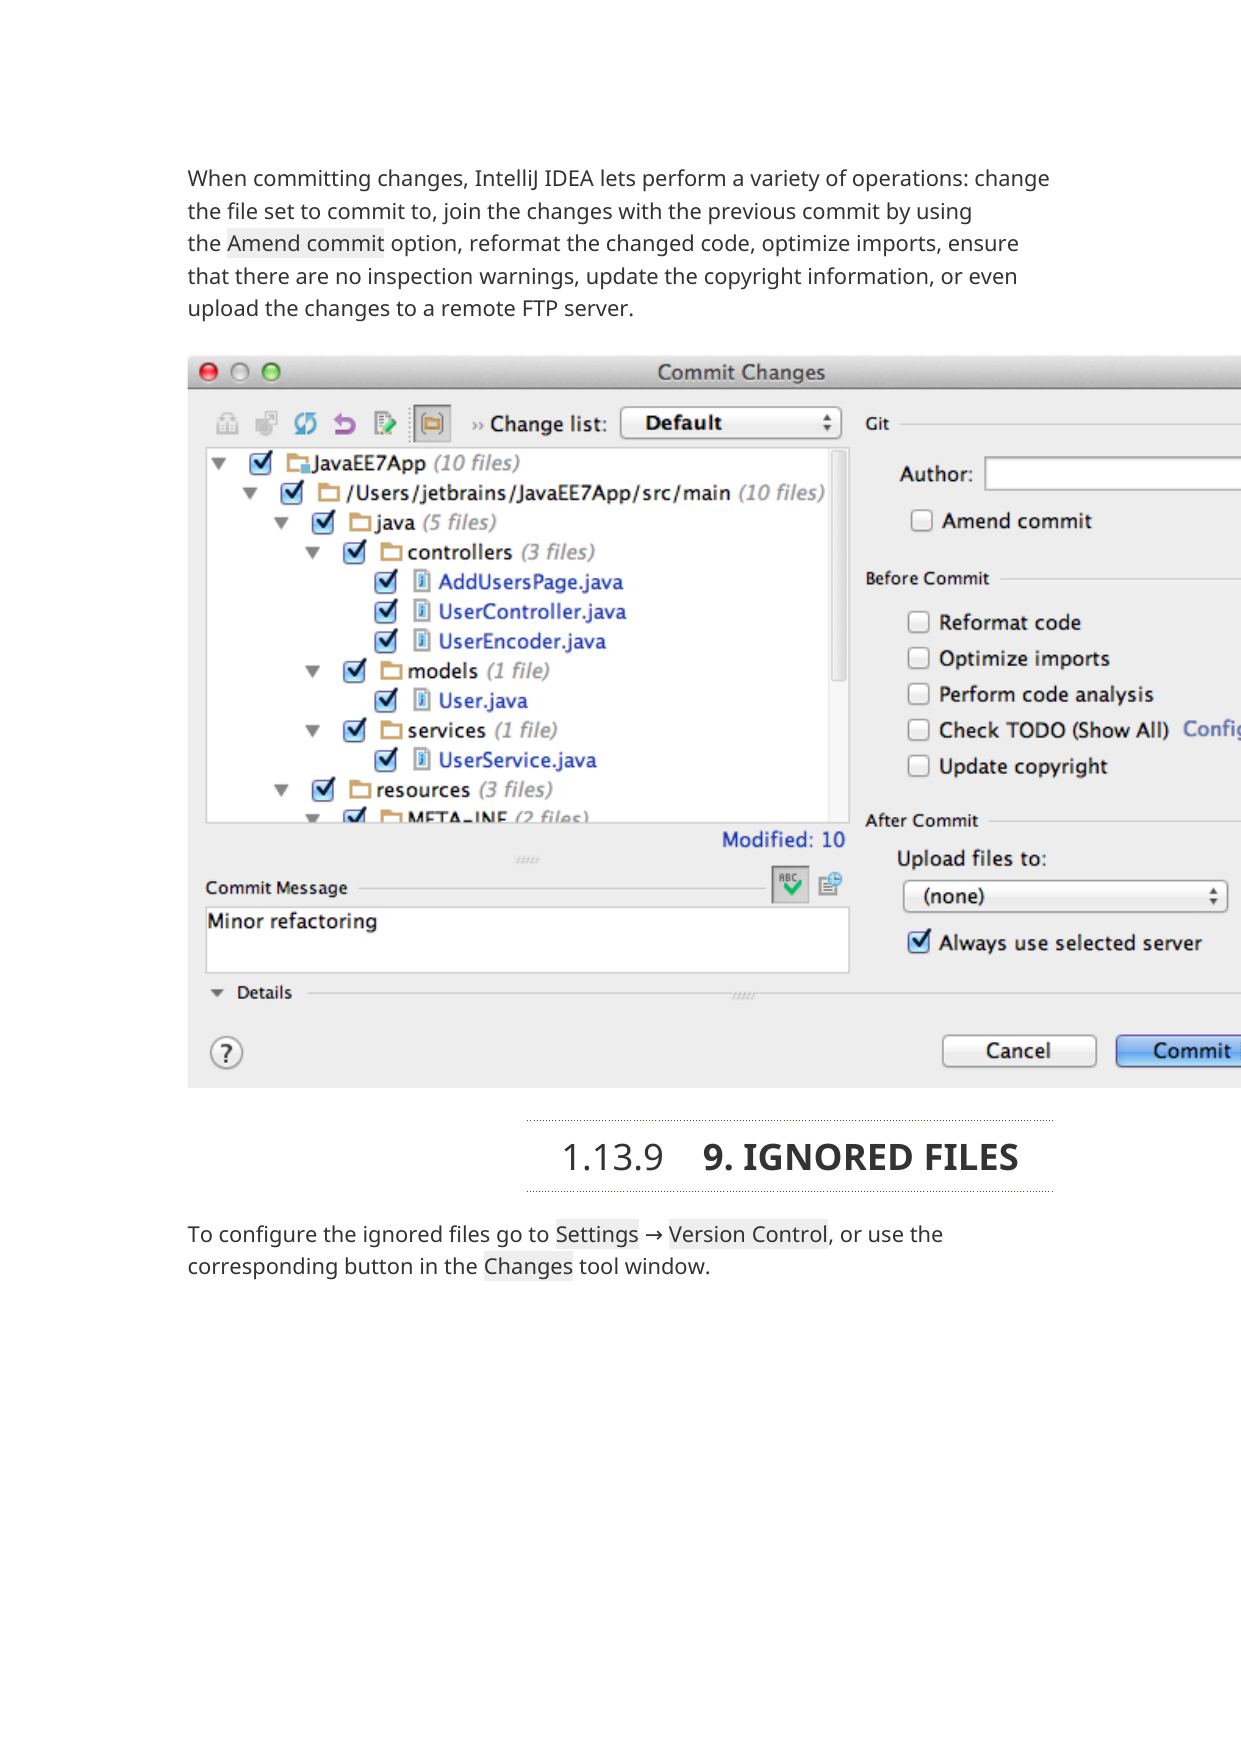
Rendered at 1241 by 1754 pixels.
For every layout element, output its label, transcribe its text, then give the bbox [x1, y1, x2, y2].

text To configure the ignored files go to Settings → Version Control, or use the corresponding button in the Changes tool window. [187, 1217, 1053, 1282]
subtitle 9. Ignored files [527, 1120, 1053, 1192]
picture [187, 355, 1241, 1088]
text When committing changes, IntelliJ IDEA lets perform a variety of operations: change the file set to commit to, join the changes with the previous commit by using the Amend commit option, reformat the changed code, optimize imports, ensure that there are no inspection warnings, update the copyright information, or even upload the changes to a remote FTP server. [187, 162, 1053, 324]
